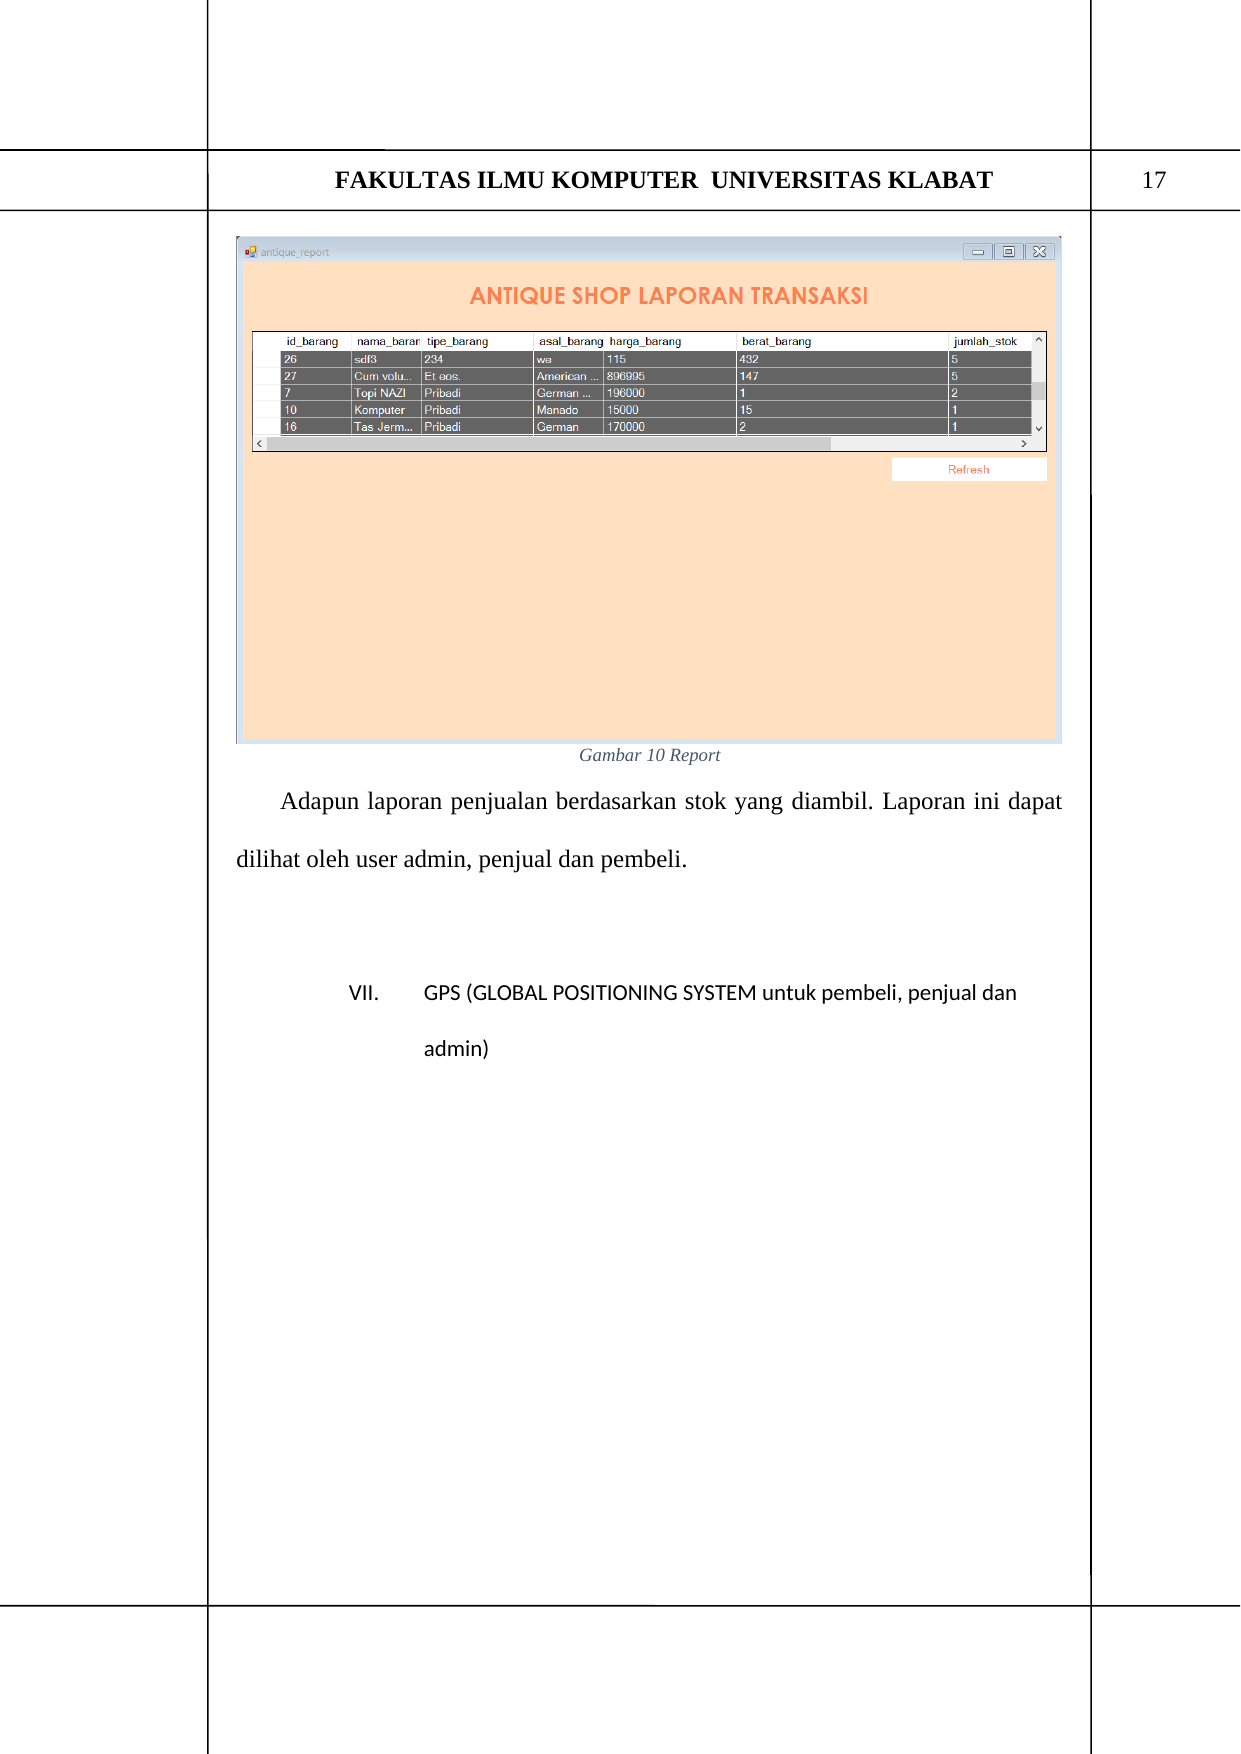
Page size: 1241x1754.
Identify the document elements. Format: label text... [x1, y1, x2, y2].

text GPS (GLOBAL POSITIONING SYSTEM untuk pembeli, penjual dan admin) [349, 978, 1063, 1062]
picture [236, 236, 1062, 744]
text Gambar 10 Report [236, 744, 1063, 765]
text Adapun laporan penjualan berdasarkan stok yang diambil. Laporan ini dapat dilihat oleh user admin, penjual dan pembeli. [236, 786, 1063, 872]
